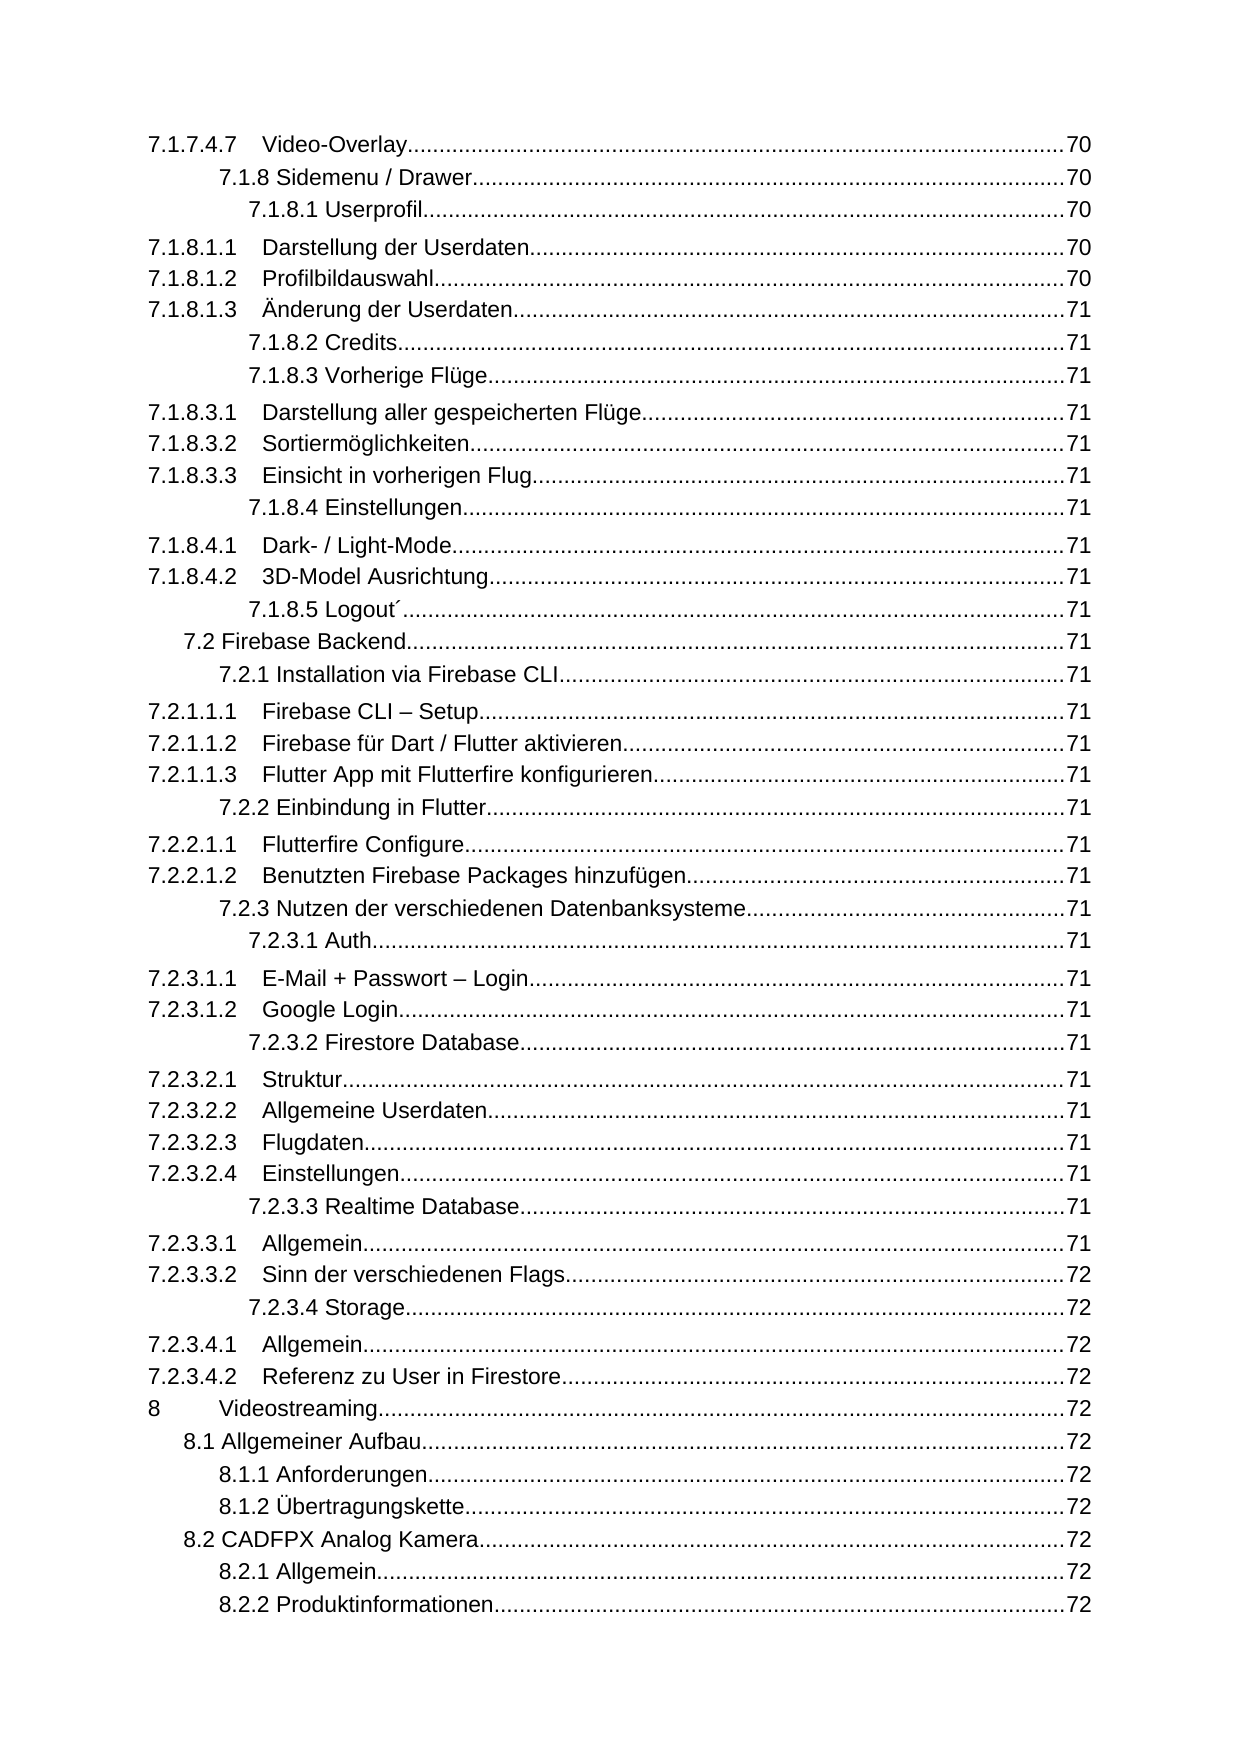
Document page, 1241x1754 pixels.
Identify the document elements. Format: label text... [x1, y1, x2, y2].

text 7.1.8.5 Logout´ 71 [248, 596, 1092, 622]
text 7.1.8.3.1 Darstellung aller gespeicherten Flüge 71 [148, 394, 1092, 426]
text 7.2.2.1.2 Benutzten Firebase Packages hinzufügen 71 [148, 857, 1092, 888]
text 7.2.3 Nutzen der verschiedenen Datenbanksysteme 71 [218, 895, 1092, 921]
text 7.2 Firebase Backend 71 [183, 628, 1092, 654]
text 7.2.3.2.1 Struktur 71 [148, 1061, 1092, 1093]
text 7.1.8.2 Credits 71 [248, 329, 1092, 355]
text 7.2.3.2.3 Flugdaten 71 [148, 1124, 1092, 1155]
text 7.1.8.1.1 Darstellung der Userdaten 70 [148, 229, 1092, 260]
text 8.1.1 Anforderungen 72 [218, 1461, 1092, 1487]
text 7.1.8.1.3 Änderung der Userdaten 71 [148, 292, 1092, 323]
text 7.2.3.4 Storage 72 [248, 1294, 1092, 1320]
text 8.1.2 Übertragungskette 72 [218, 1493, 1092, 1519]
text 7.2.3.1 Auth 71 [248, 927, 1092, 954]
text 7.1.8.3.3 Einsicht in vorherigen Flug 71 [148, 457, 1092, 488]
text 7.2.1.1.1 Firebase CLI – Setup 71 [148, 693, 1092, 725]
text 8.2 CADFPX Analog Kamera 72 [183, 1526, 1092, 1552]
text 7.2.1.1.2 Firebase für Dart / Flutter aktivieren 71 [148, 725, 1092, 756]
text 7.1.8.4 Einstellungen 71 [248, 494, 1092, 521]
text 7.1.8.4.2 3D-Model Ausrichtung 71 [148, 558, 1092, 589]
text 7.2.3.4.1 Allgemein 72 [148, 1327, 1092, 1358]
text 7.1.8 Sidemenu / Drawer 70 [218, 164, 1092, 190]
text 8.2.2 Produktinformationen 72 [218, 1591, 1092, 1617]
text 7.2.3.1.1 E-Mail + Passwort – Login 71 [148, 960, 1092, 991]
text 7.1.8.1.2 Profilbildauswahl 70 [148, 260, 1092, 292]
text 7.1.8.1 Userprofil 70 [248, 196, 1092, 223]
text 7.2.3.2.4 Einstellungen 71 [148, 1155, 1092, 1186]
text 7.1.8.3.2 Sortiermöglichkeiten 71 [148, 426, 1092, 457]
text 7.2.3.3 Realtime Database 71 [248, 1193, 1092, 1219]
text 7.2.3.2 Firestore Database 71 [248, 1029, 1092, 1055]
text 7.1.8.4.1 Dark- / Light-Mode 71 [148, 527, 1092, 558]
text 7.1.8.3 Vorherige Flüge 71 [248, 362, 1092, 388]
text 8.2.1 Allgemein 72 [218, 1558, 1092, 1585]
text 8 Videostreaming 72 [148, 1395, 1092, 1422]
text 7.2.1 Installation via Firebase CLI 71 [218, 661, 1092, 687]
text 7.2.3.4.2 Referenz zu User in Firestore 72 [148, 1358, 1092, 1389]
text 7.2.3.3.1 Allgemein 71 [148, 1225, 1092, 1256]
text 7.2.2 Einbindung in Flutter 71 [218, 793, 1092, 820]
text 7.2.2.1.1 Flutterfire Configure 71 [148, 826, 1092, 857]
text 8.1 Allgemeiner Aufbau 72 [183, 1428, 1092, 1454]
text 7.2.3.2.2 Allgemeine Userdaten 71 [148, 1093, 1092, 1124]
text 7.2.1.1.3 Flutter App mit Flutterfire konfigurieren 71 [148, 756, 1092, 787]
text 7.2.3.1.2 Google Login 71 [148, 991, 1092, 1022]
text 7.2.3.3.2 Sinn der verschiedenen Flags 72 [148, 1256, 1092, 1288]
text 7.1.7.4.7 Video-Overlay 70 [148, 126, 1092, 158]
